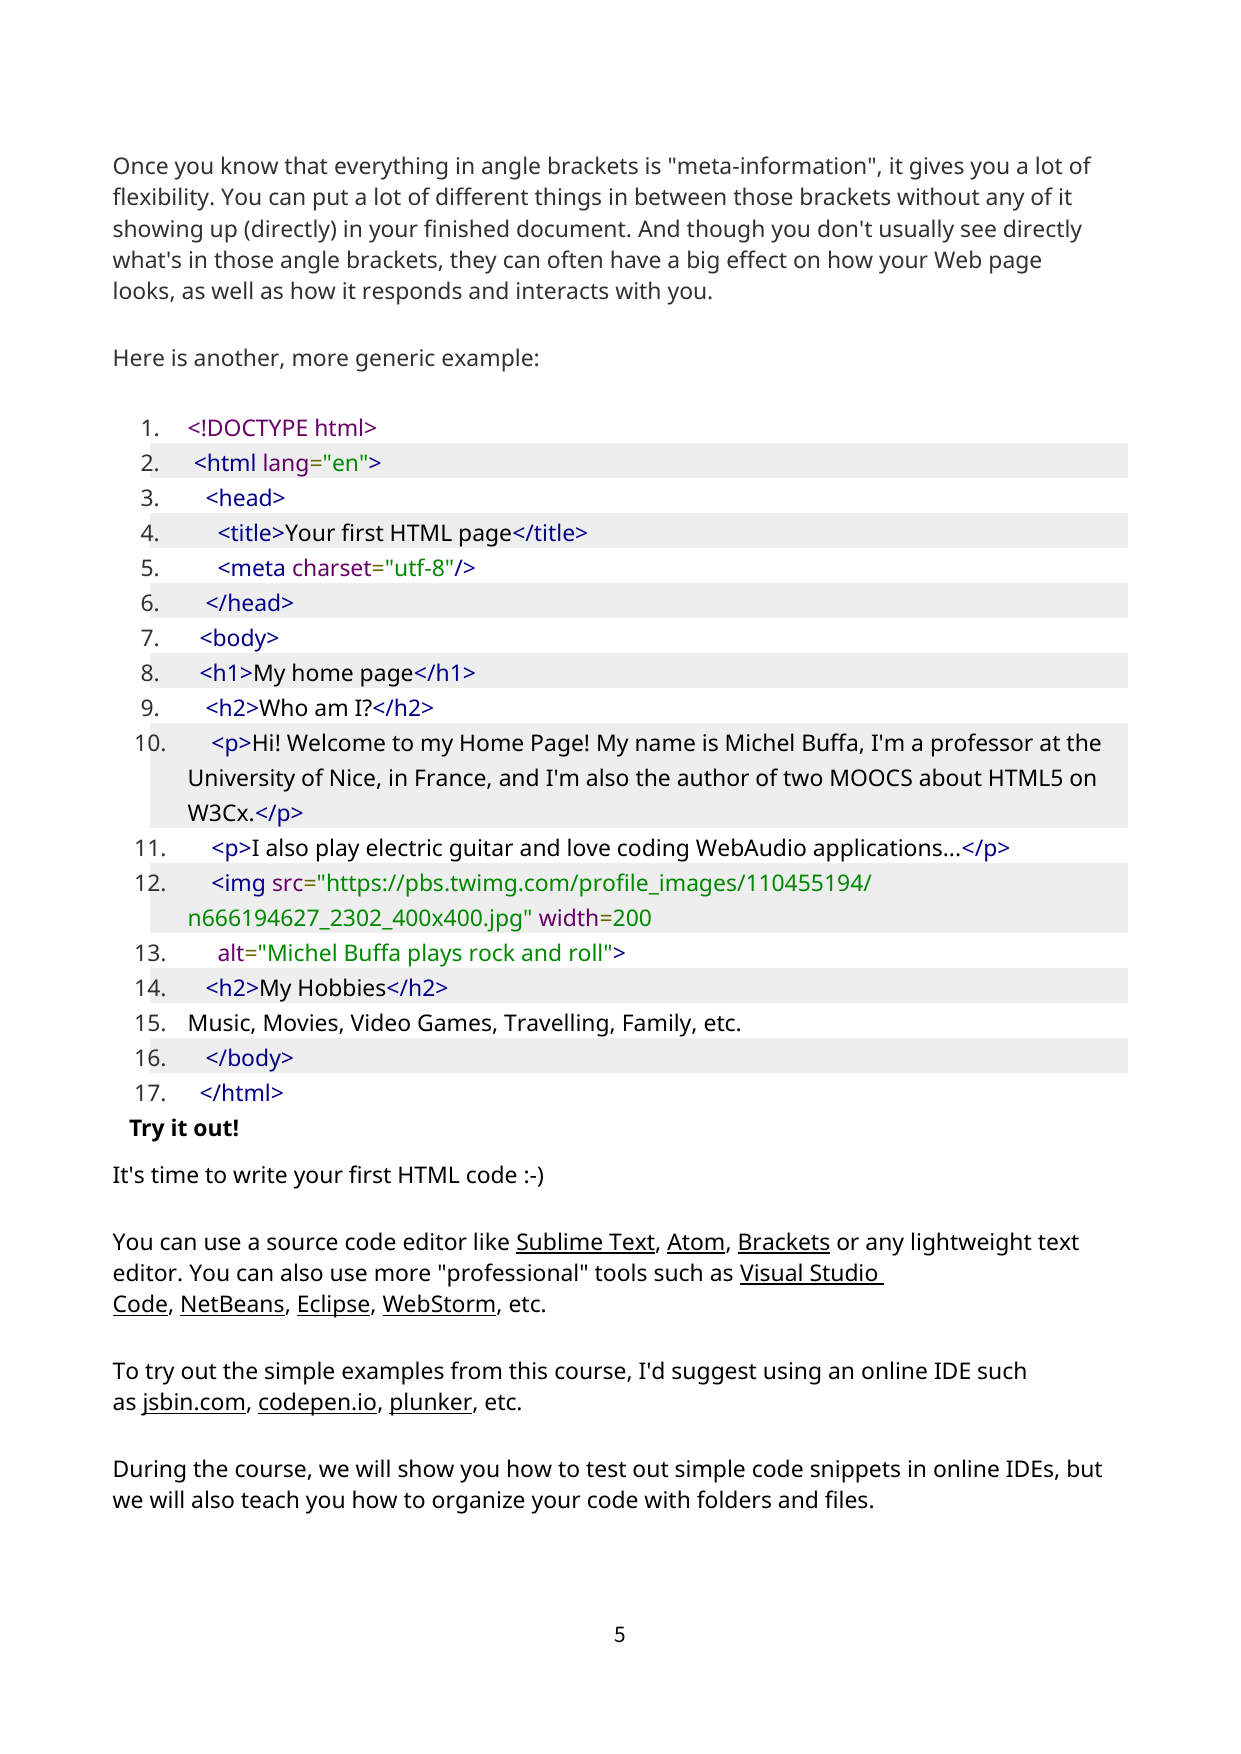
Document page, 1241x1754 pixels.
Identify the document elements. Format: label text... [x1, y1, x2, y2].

list <!DOCTYPE html> [150, 408, 1128, 443]
text It's time to write your first HTML code :-) [112, 1159, 1128, 1190]
subtitle Try it out! [129, 1108, 1128, 1143]
list <h2>Who am I?</h2> [150, 688, 1128, 723]
list </html> [150, 1073, 1128, 1108]
list </body> [150, 1038, 1128, 1073]
text During the course, we will show you how to test out simple code snippets in online IDEs, but we will also teach you how to organize your code with folders and files. [112, 1453, 1128, 1515]
list <img src="https://pbs.twimg.com/profile_images/110455194/n666194627_2302_400x400.jpg" width=200 [150, 863, 1128, 933]
list Music, Movies, Video Games, Travelling, Family, etc. [150, 1003, 1128, 1038]
list <h2>My Hobbies</h2> [150, 968, 1128, 1003]
list <h1>My home page</h1> [150, 653, 1128, 688]
list <html lang="en"> [150, 443, 1128, 478]
text To try out the simple examples from this course, I'd suggest using an online IDE such as jsbin.com, codepen.io, plunker, etc. [112, 1355, 1128, 1417]
text Once you know that everything in angle brackets is "meta-information", it gives you a lot of flexibility. You can put a lot of different things in between those brackets without any of it showing up (directly) in your finished document. And though you don't usually see directly what's in those angle brackets, they can often have a big effect on how your Web page looks, as well as how it responds and interacts with you. [112, 150, 1128, 306]
list <p>Hi! Welcome to my Home Page! My name is Michel Buffa, I'm a professor at the University of Nice, in France, and I'm also the author of two MOOCS about HTML5 on W3Cx.</p> [150, 723, 1128, 828]
list </head> [150, 583, 1128, 618]
list <title>Your first HTML page</title> [150, 513, 1128, 548]
list alt="Michel Buffa plays rock and roll"> [150, 933, 1128, 968]
text Here is another, more generic example: [112, 342, 1128, 373]
list <body> [150, 618, 1128, 653]
list <head> [150, 478, 1128, 513]
list <meta charset="utf-8"/> [150, 548, 1128, 583]
text You can use a source code editor like Sublime Text, Atom, Brackets or any lightweight text editor. You can also use more "professional" tools such as Visual Studio Code, NetBeans, Eclipse, WebStorm, etc. [112, 1226, 1128, 1319]
list <p>I also play electric guitar and love coding WebAudio applications...</p> [150, 828, 1128, 863]
